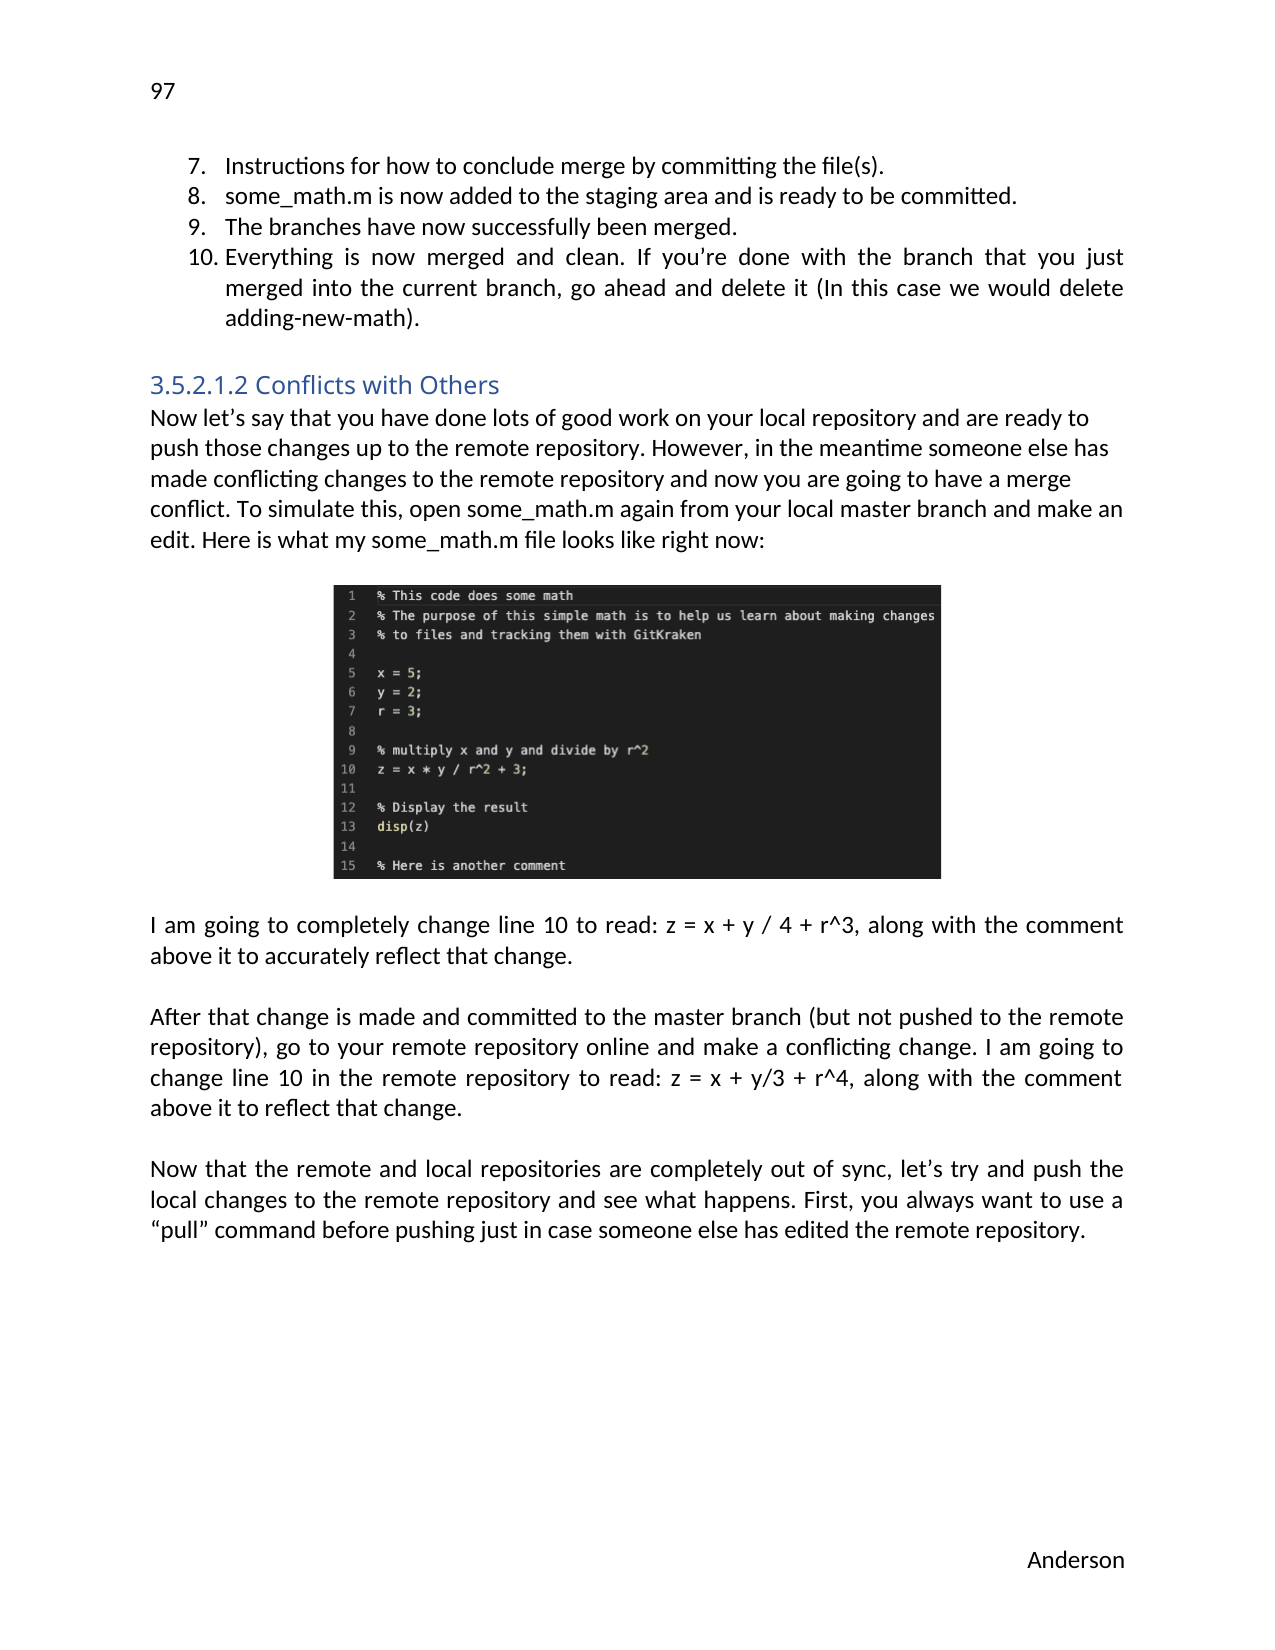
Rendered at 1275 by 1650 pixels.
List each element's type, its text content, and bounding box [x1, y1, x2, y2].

text I am going to completely change line 10 to read: z = x + y / 4 + r^3, along with the comment above it to accurately reflect that change. [150, 909, 1125, 970]
subtitle Conflicts with Others [150, 368, 1125, 402]
list some_math.m is now added to the staging area and is ready to be committed. [187, 181, 1125, 211]
text Now let’s say that you have done lots of good work on your local repository and are ready to push those changes up to the remote repository. However, in the meantime someone else has made conflicting changes to the remote repository and now you are going to have a merge conflict. To simulate this, open some_math.m again from your local master branch and make an edit. Here is what my some_math.m file looks like right now: [150, 402, 1125, 554]
list The branches have now successfully been merged. [187, 211, 1125, 242]
picture [333, 585, 942, 879]
text Now that the remote and local repositories are completely out of sync, let’s try and push the local changes to the remote repository and see what happens. First, you always want to use a “pull” command before pushing just in case someone else has edited the remote repository. [150, 1153, 1125, 1245]
list Instructions for how to conclude merge by committing the file(s). [187, 150, 1125, 181]
text After that change is made and committed to the master branch (but not pushed to the remote repository), go to your remote repository online and make a conflicting change. I am going to change line 10 in the remote repository to read: z = x + y/3 + r^4, along with the comment above it to reflect that change. [150, 1001, 1125, 1123]
list Everything is now merged and clean. If you’re done with the branch that you just merged into the current branch, go ahead and delete it (In this case we would delete adding-new-math). [187, 242, 1125, 333]
